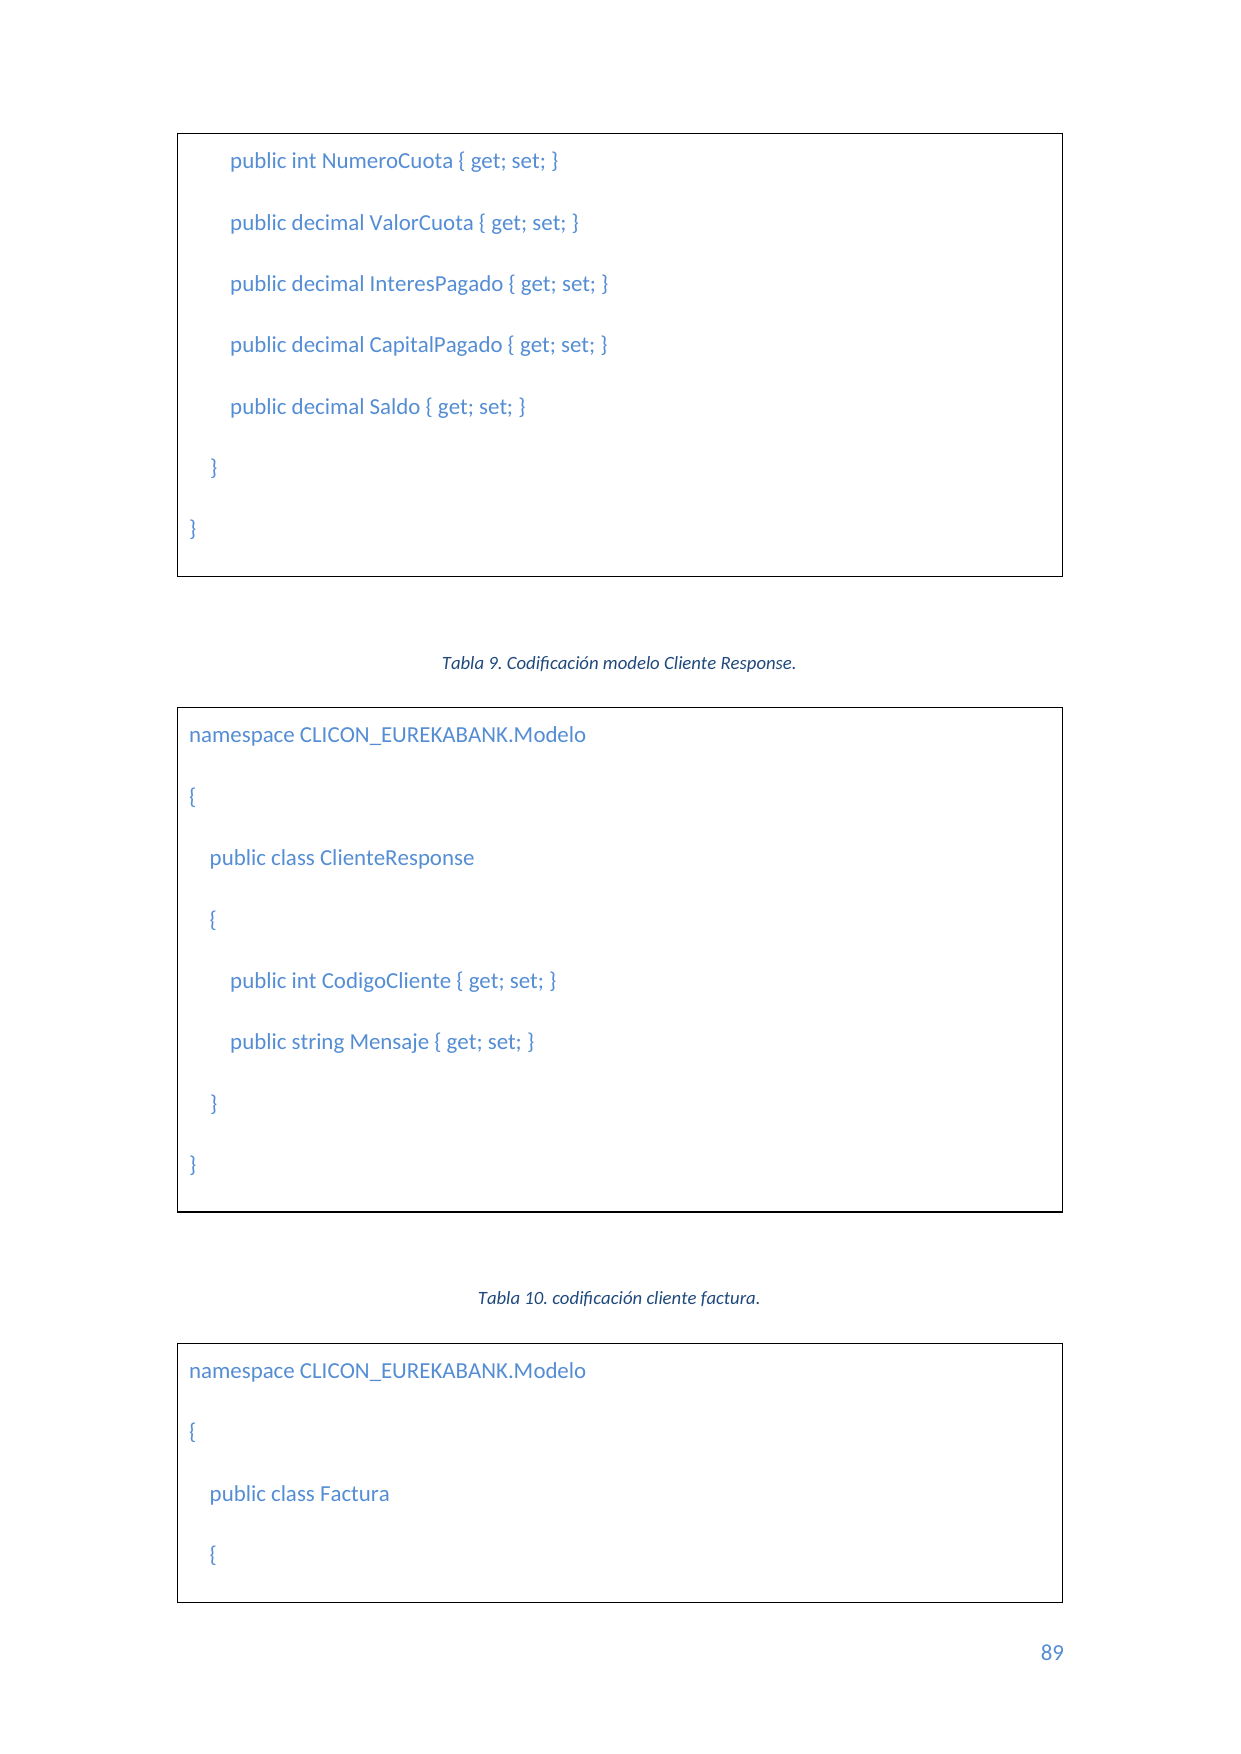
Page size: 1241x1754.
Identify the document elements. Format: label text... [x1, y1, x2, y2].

text Tabla 9. Codificación modelo Cliente Response. [177, 651, 1063, 674]
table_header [178, 1344, 1062, 1602]
text Tabla 10. codificación cliente factura. [177, 1286, 1063, 1309]
table_header namespace CLICON_EUREKABANK.Modelo { public class ClienteResponse { public int CodigoCliente { get; set; } public string Mensaje { get; set; } } } [178, 708, 1062, 1211]
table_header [178, 134, 1062, 576]
